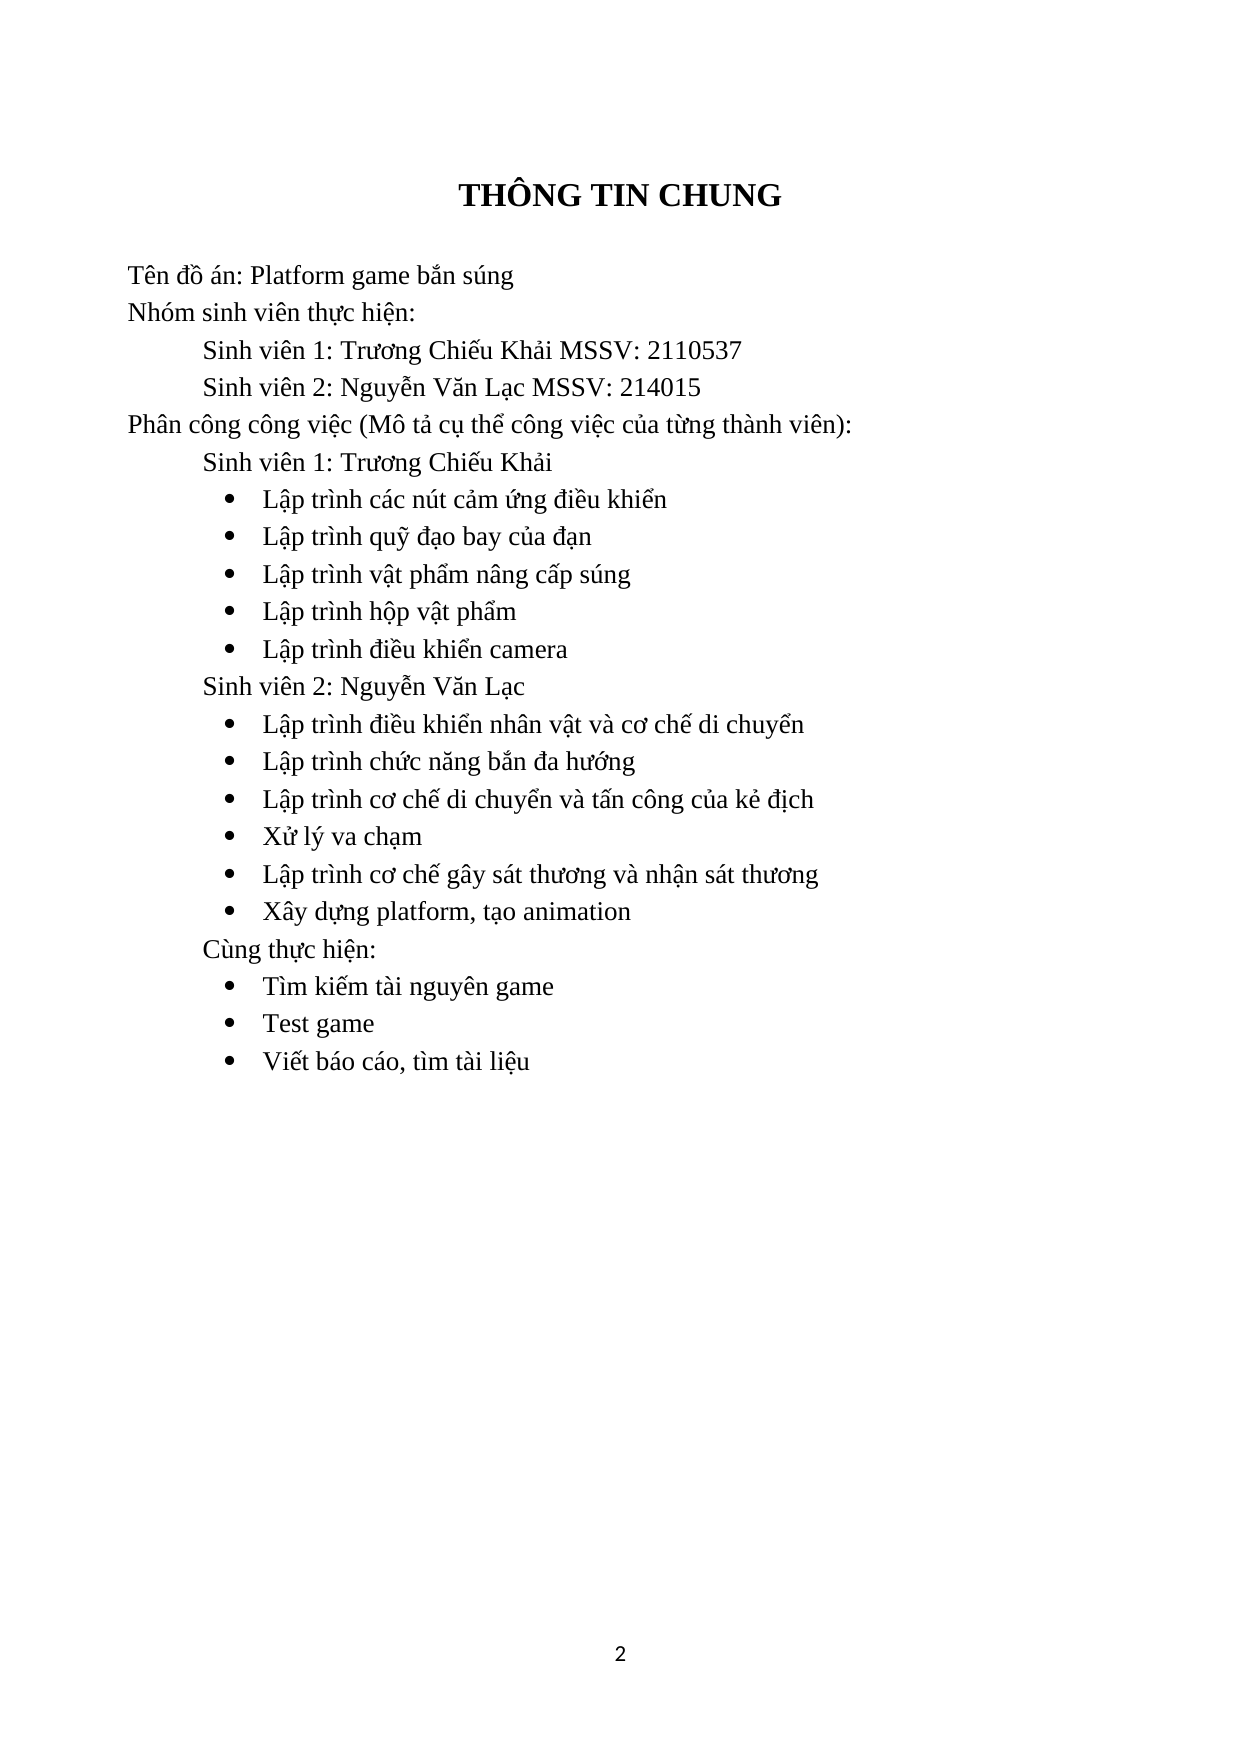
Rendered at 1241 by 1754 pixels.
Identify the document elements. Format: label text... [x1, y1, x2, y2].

list Test game [225, 1008, 1128, 1039]
list Lập trình chức năng bắn đa hướng [225, 745, 1128, 777]
list Lập trình cơ chế di chuyển và tấn công của kẻ địch [225, 783, 1128, 814]
text Phân công công việc (Mô tả cụ thể công việc của từng thành viên): [127, 408, 1128, 439]
list Xây dựng platform, tạo animation [225, 895, 1128, 927]
list Lập trình điều khiển nhân vật và cơ chế di chuyển [225, 708, 1128, 739]
list Viết báo cáo, tìm tài liệu [225, 1045, 1128, 1076]
list Tìm kiếm tài nguyên game [225, 970, 1128, 1001]
list Lập trình điều khiển camera [225, 633, 1128, 664]
list Lập trình vật phẩm nâng cấp súng [225, 558, 1128, 589]
list Lập trình các nút cảm ứng điều khiển [225, 483, 1128, 514]
text Tên đồ án: Platform game bắn súng [127, 259, 1128, 290]
text Sinh viên 2: Nguyễn Văn Lạc MSSV: 214015 [127, 371, 1128, 402]
list Xử lý va chạm [225, 820, 1128, 852]
text Sinh viên 2: Nguyễn Văn Lạc [127, 671, 1128, 702]
text Sinh viên 1: Trương Chiếu Khải [127, 446, 1128, 477]
text Cùng thực hiện: [127, 933, 1128, 964]
text Nhóm sinh viên thực hiện: [127, 297, 1128, 328]
list Lập trình quỹ đạo bay của đạn [225, 521, 1128, 552]
list Lập trình cơ chế gây sát thương và nhận sát thương [225, 858, 1128, 889]
subtitle THÔNG TIN CHUNG [112, 175, 1128, 213]
text Sinh viên 1: Trương Chiếu Khải MSSV: 2110537 [127, 334, 1128, 365]
list Lập trình hộp vật phẩm [225, 596, 1128, 627]
